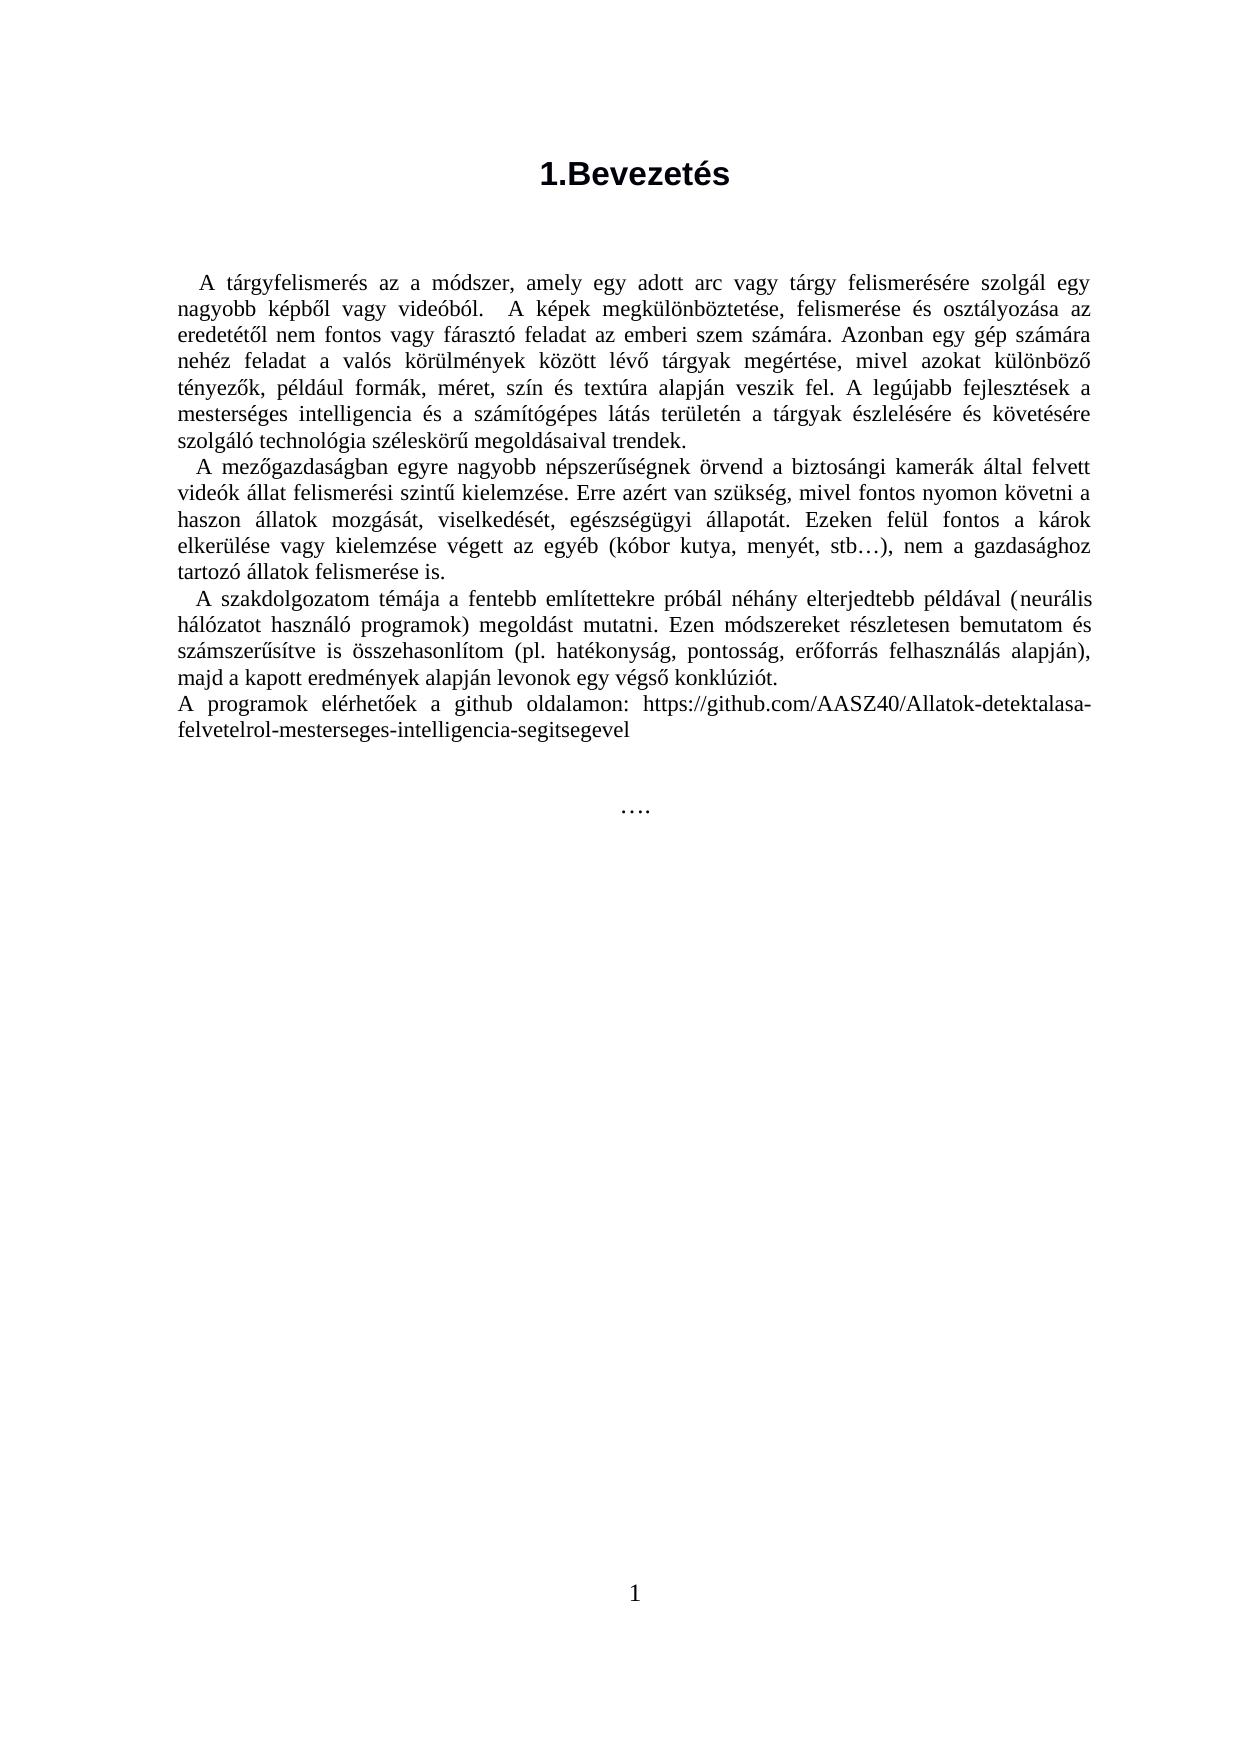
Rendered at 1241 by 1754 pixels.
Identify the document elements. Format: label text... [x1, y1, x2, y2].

text A mezőgazdaságban egyre nagyobb népszerűségnek örvend a biztosángi kamerák által felvett videók állat felismerési szintű kielemzése. Erre azért van szükség, mivel fontos nyomon követni a haszon állatok mozgását, viselkedését, egészségügyi állapotát. Ezeken felül fontos a károk elkerülése vagy kielemzése végett az egyéb (kóbor kutya, menyét, stb…), nem a gazdasághoz tartozó állatok felismerése is. [177, 453, 1092, 585]
text A szakdolgozatom témája a fentebb említettekre próbál néhány elterjedtebb példával (neurális hálózatot használó programok) megoldást mutatni. Ezen módszereket részletesen bemutatom és számszerűsítve is összehasonlítom (pl. hatékonyság, pontosság, erőforrás felhasználás alapján), majd a kapott eredmények alapján levonok egy végső konklúziót. [177, 585, 1092, 690]
subtitle 1.Bevezetés [177, 154, 1092, 192]
text A programok elérhetőek a github oldalamon: https://github.com/AASZ40/Allatok-detektalasa-felvetelrol-mesterseges-intelligencia-segitsegevel [177, 690, 1092, 743]
text …. [177, 790, 1092, 819]
text A tárgyfelismerés az a módszer, amely egy adott arc vagy tárgy felismerésére szolgál egy nagyobb képből vagy videóból. A képek megkülönböztetése, felismerése és osztályozása az eredetétől nem fontos vagy fárasztó feladat az emberi szem számára. Azonban egy gép számára nehéz feladat a valós körülmények között lévő tárgyak megértése, mivel azokat különböző tényezők, például formák, méret, szín és textúra alapján veszik fel. A legújabb fejlesztések a mesterséges intelligencia és a számítógépes látás területén a tárgyak észlelésére és követésére szolgáló technológia széleskörű megoldásaival trendek. [177, 268, 1092, 453]
